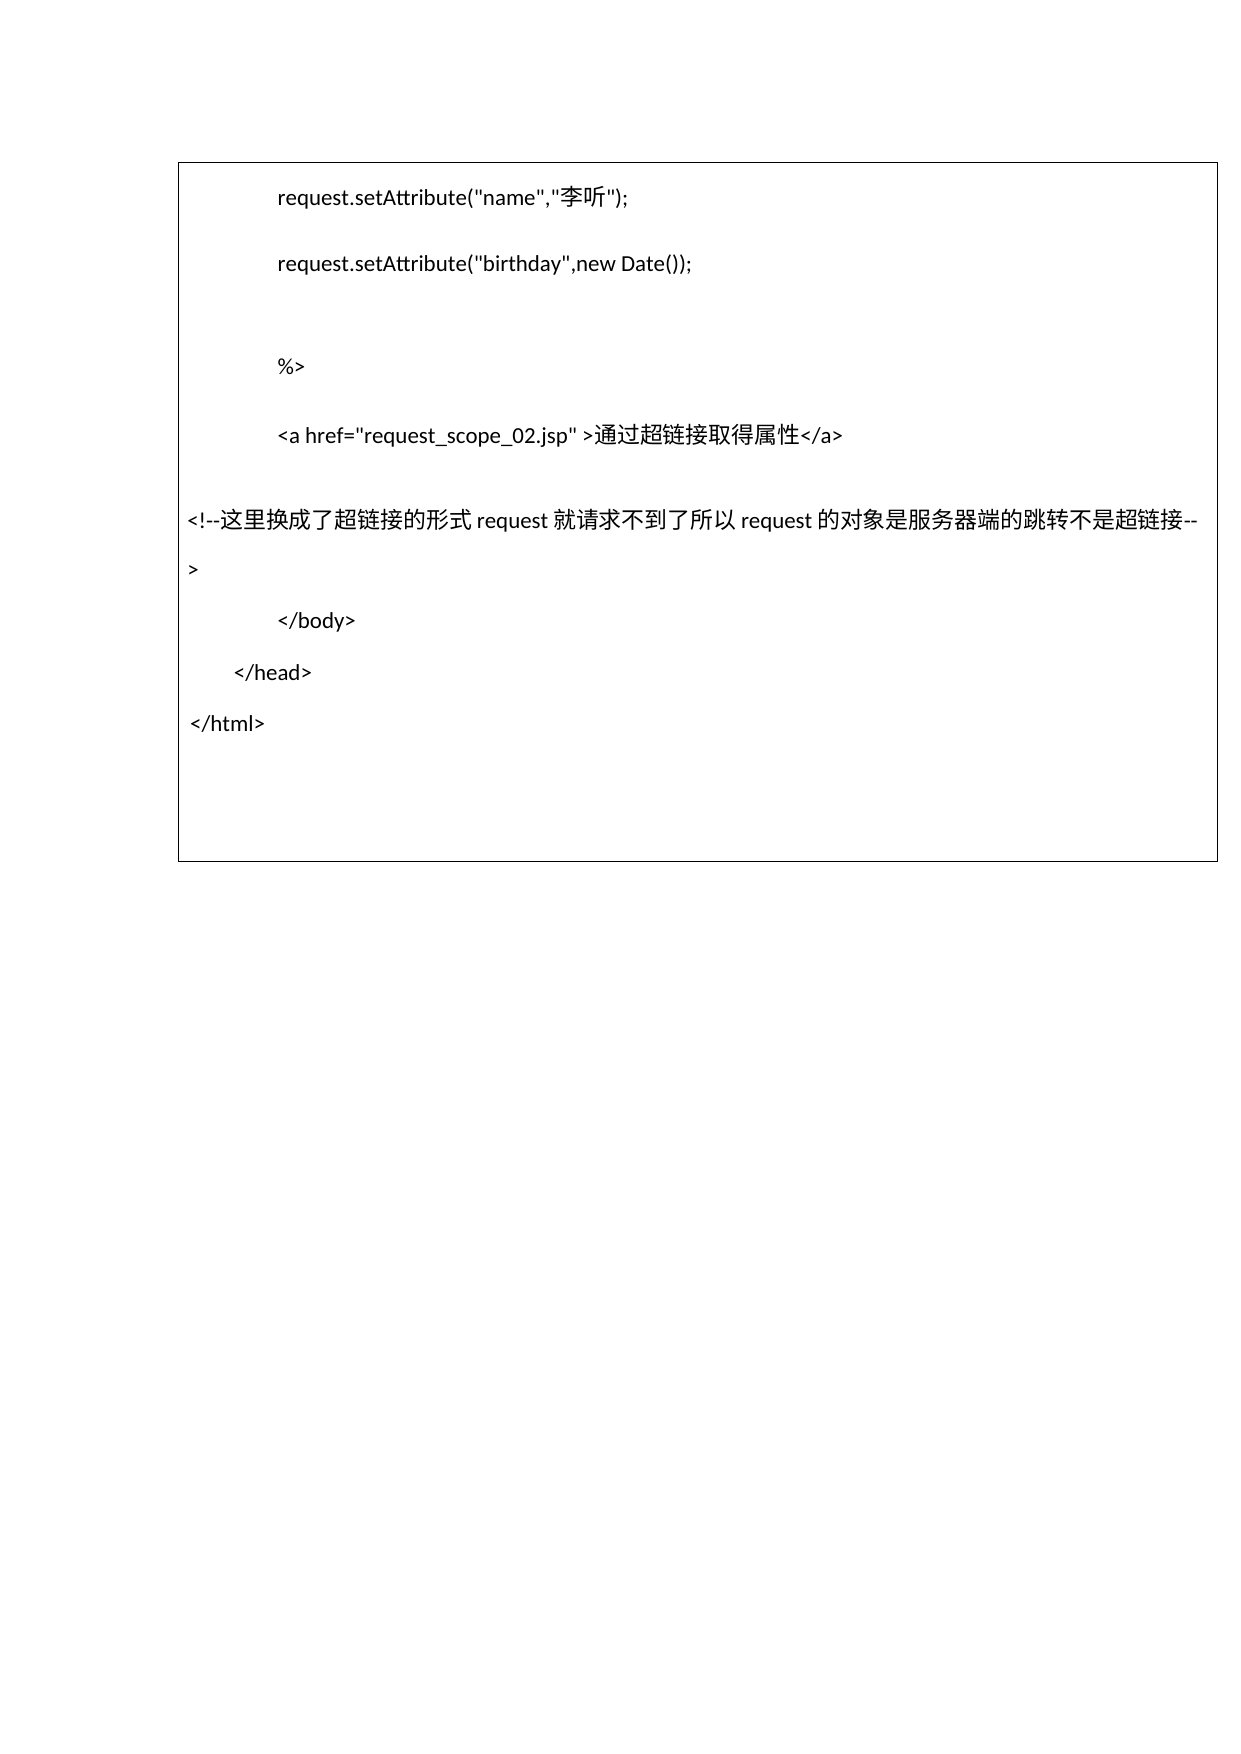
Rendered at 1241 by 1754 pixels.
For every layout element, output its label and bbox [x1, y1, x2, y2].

table_header [179, 163, 1217, 861]
